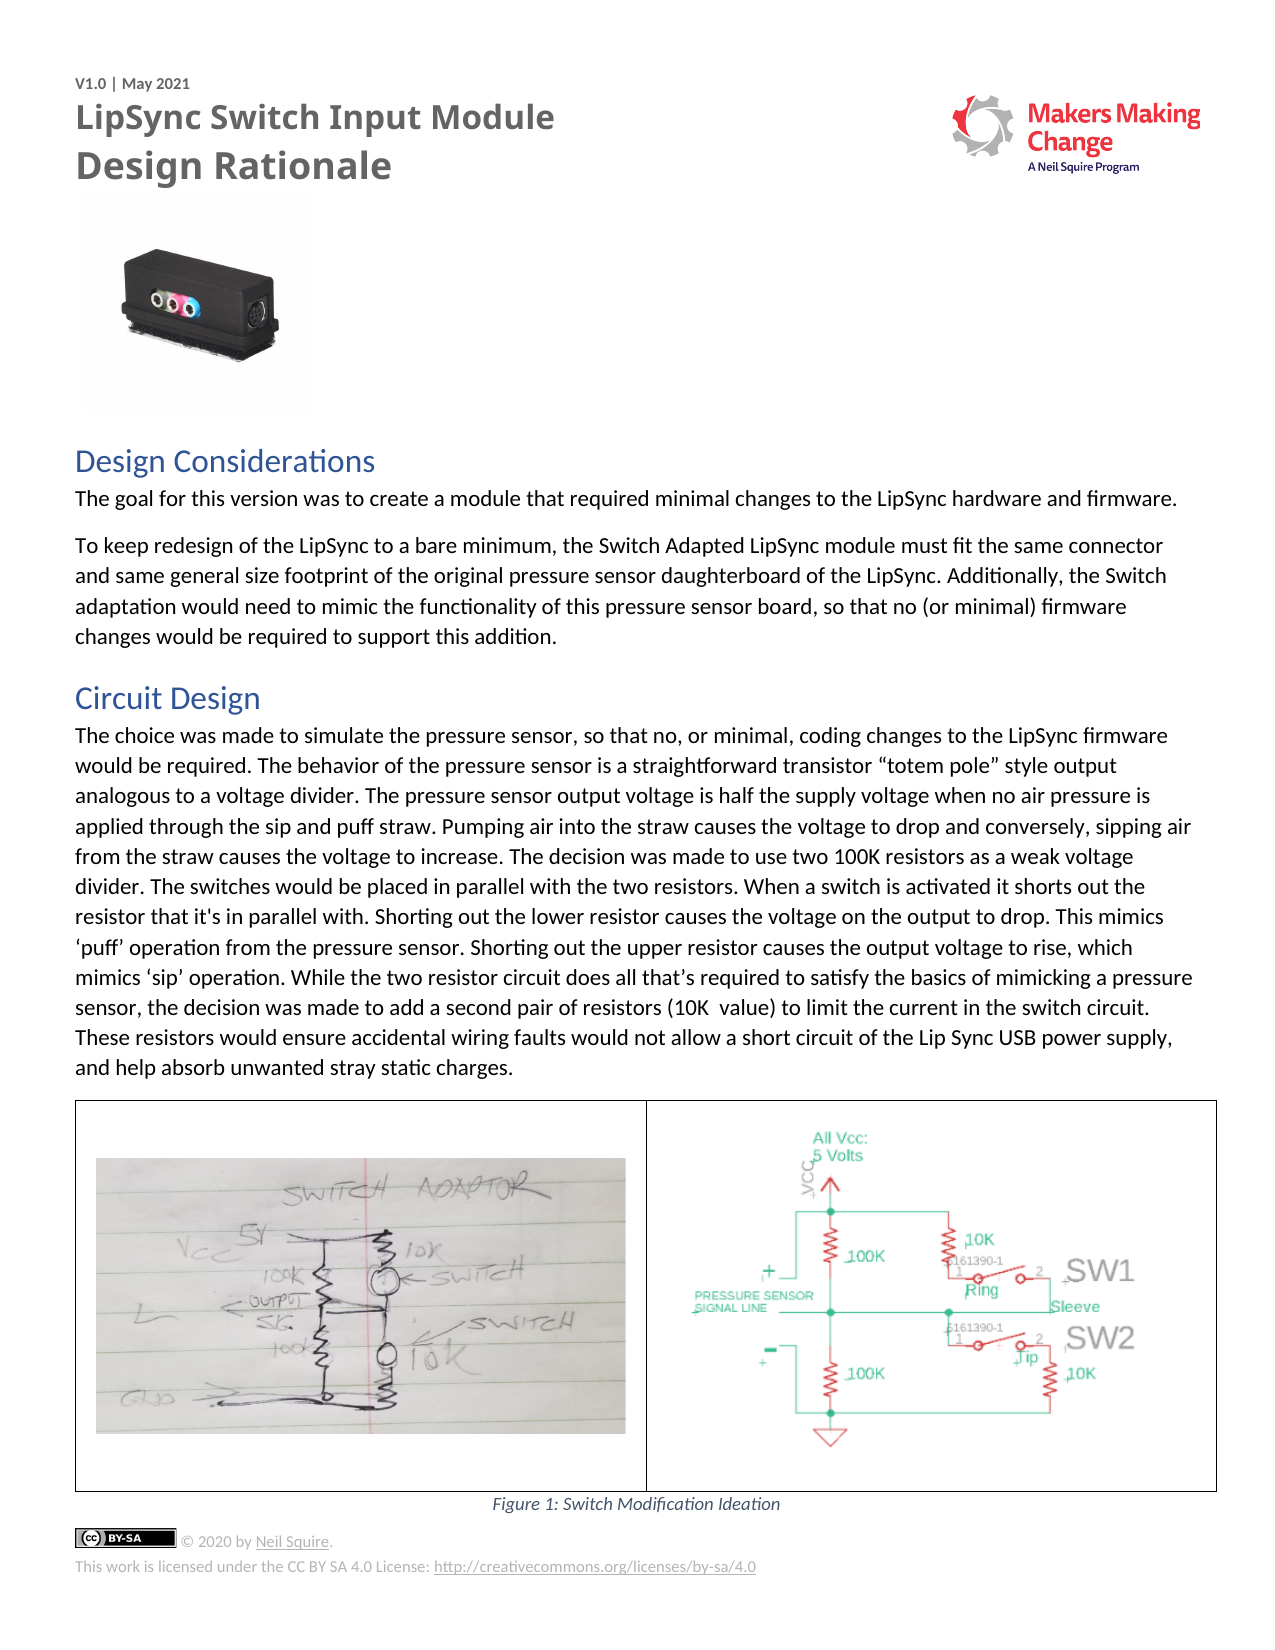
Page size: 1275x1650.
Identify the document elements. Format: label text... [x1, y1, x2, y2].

text Figure 1: Switch Modification Ideation [75, 1492, 1200, 1515]
picture [96, 1158, 625, 1434]
picture [75, 1528, 177, 1548]
text The goal for this version was to create a module that required minimal changes to the LipSync hardware and firmware. [75, 484, 1200, 512]
table_header [76, 1101, 646, 1491]
picture [85, 190, 309, 414]
subtitle Design Considerations [75, 441, 1200, 481]
table_header [647, 1101, 1216, 1491]
subtitle Circuit Design [75, 677, 1200, 718]
text The choice was made to simulate the pressure sensor, so that no, or minimal, coding changes to the LipSync firmware would be required. The behavior of the pressure sensor is a straightforward transistor “totem pole” style output analogous to a voltage divider. The pressure sensor output voltage is half the supply voltage when no air pressure is applied through the sip and puff straw. Pumping air into the straw causes the voltage to drop and conversely, sipping air from the straw causes the voltage to increase. The decision was made to use two 100K resistors as a weak voltage divider. The switches would be placed in parallel with the two resistors. When a switch is activated it shorts out the resistor that it's in parallel with. Shorting out the lower resistor causes the voltage on the output to drop. This mimics ‘puff’ operation from the pressure sensor. Shorting out the upper resistor causes the output voltage to rise, which mimics ‘sip’ operation. While the two resistor circuit does all that’s required to satisfy the basics of mimicking a pressure sensor, the decision was made to add a second pair of resistors (10K value) to limit the current in the switch circuit. These resistors would ensure accidental wiring faults would not allow a short circuit of the Lip Sync USB power supply, and help absorb unwanted stray static charges. [75, 721, 1200, 1081]
picture [668, 1115, 1194, 1478]
picture [952, 95, 1200, 174]
text To keep redesign of the LipSync to a bare minimum, the Switch Adapted LipSync module must fit the same connector and same general size footprint of the original pressure sensor daughterboard of the LipSync. Additionally, the Switch adaptation would need to mimic the functionality of this pressure sensor board, so that no (or minimal) firmware changes would be required to support this addition. [75, 531, 1200, 650]
